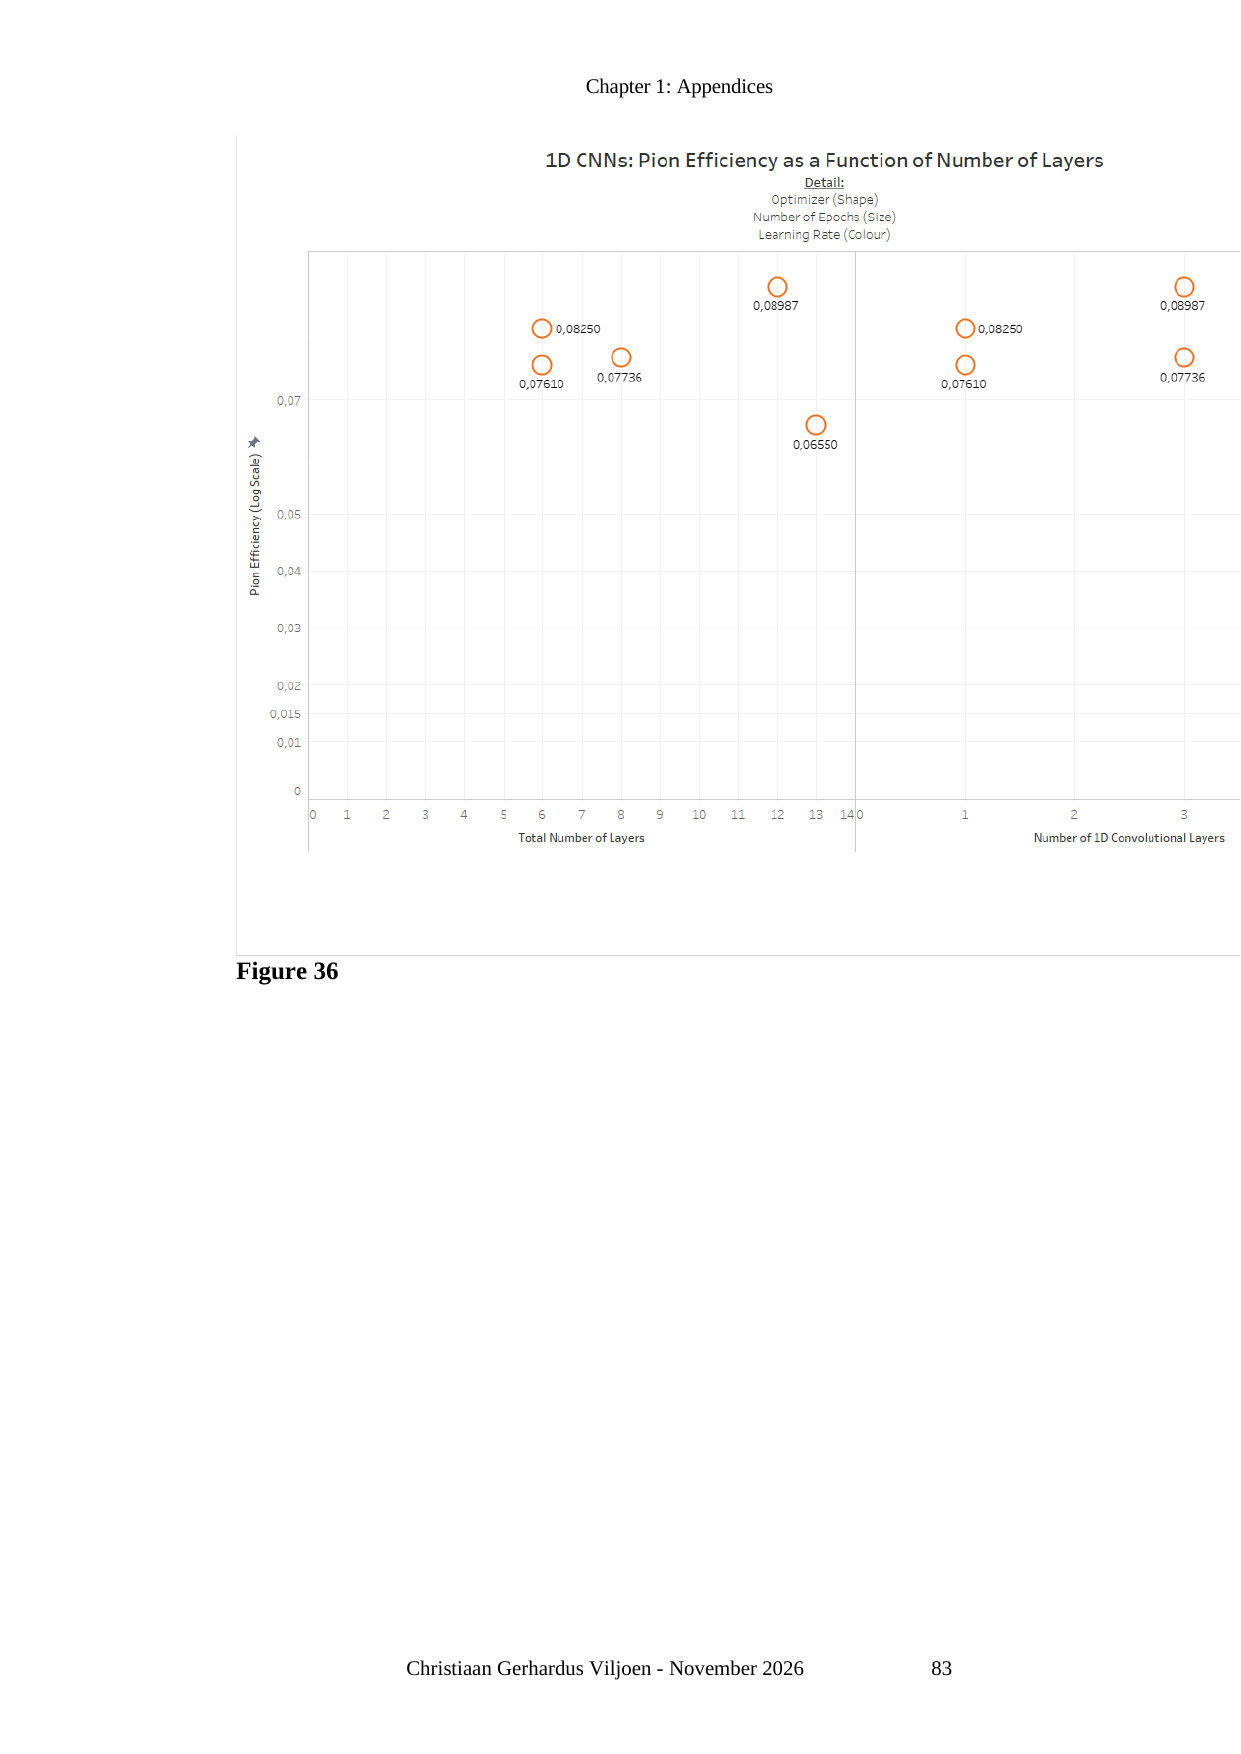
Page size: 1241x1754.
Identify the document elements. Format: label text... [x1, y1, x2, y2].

picture [236, 135, 1241, 957]
